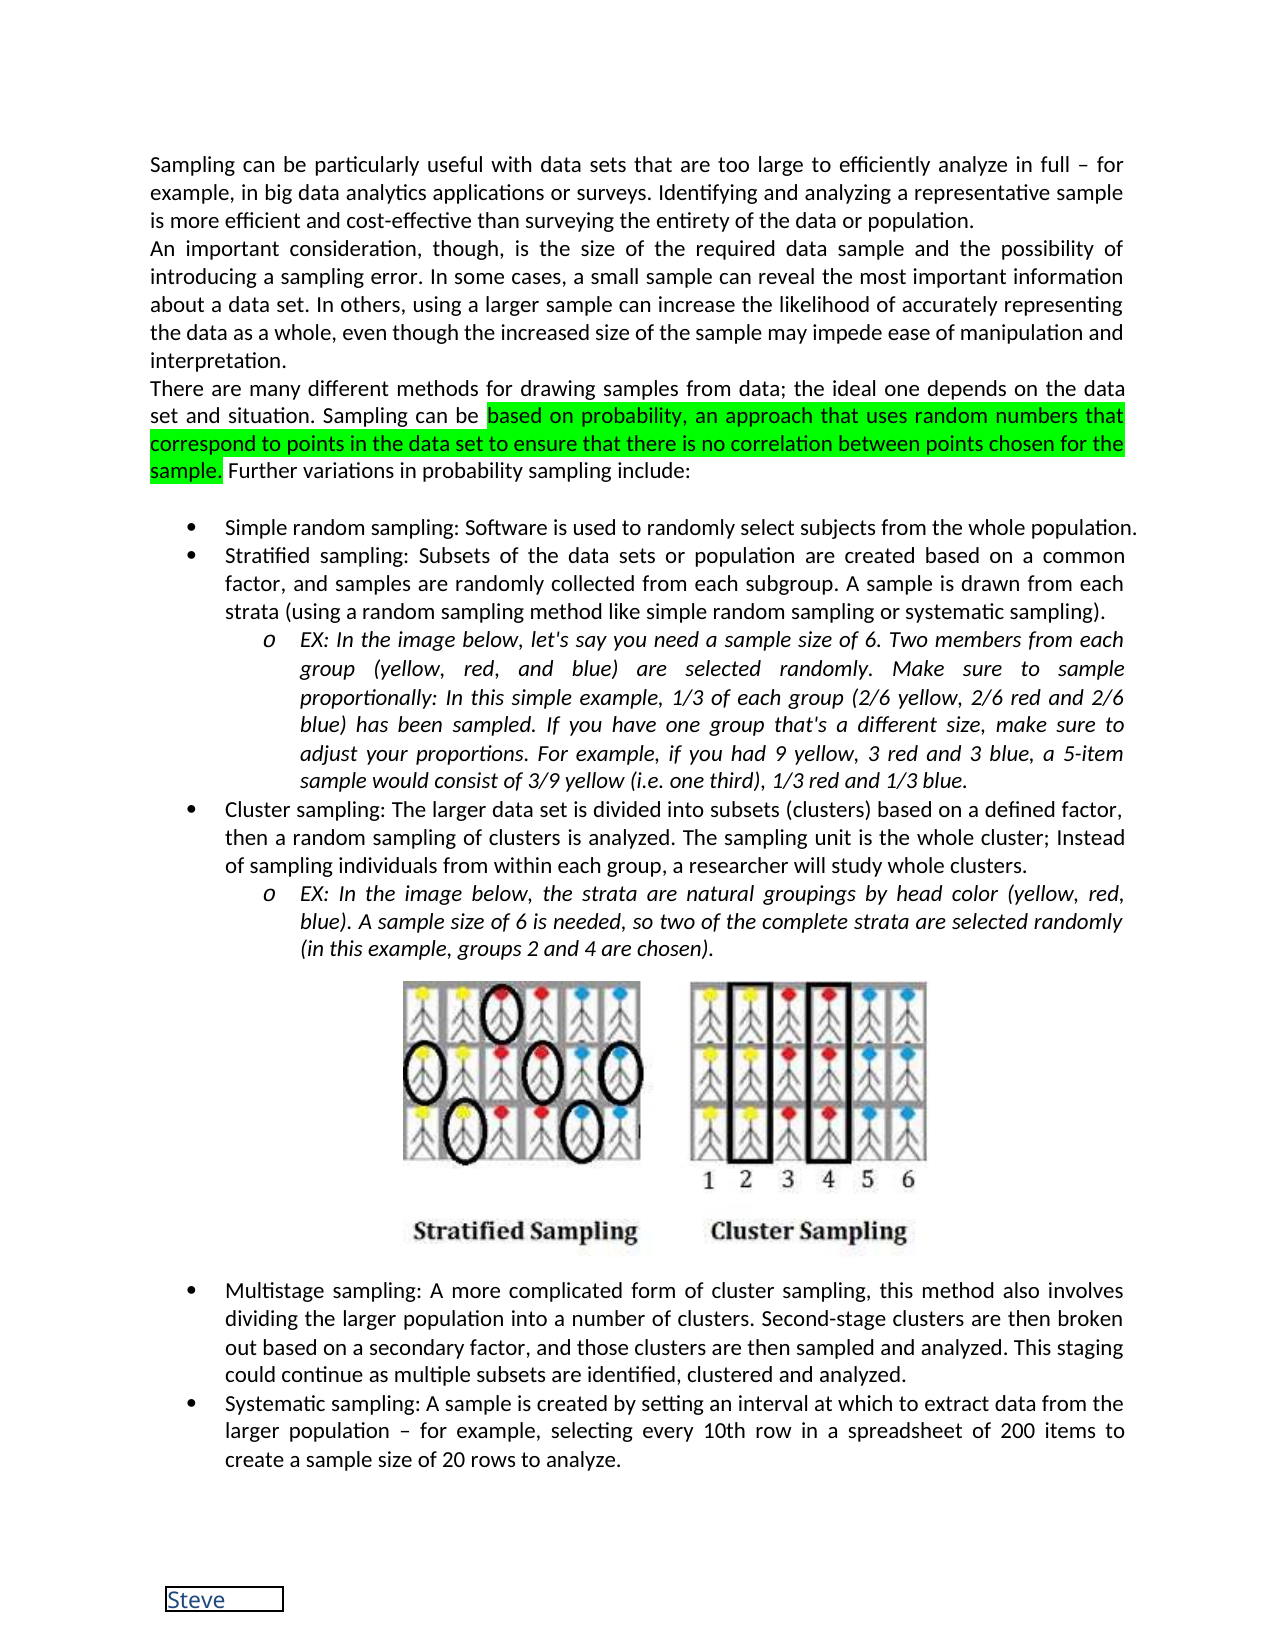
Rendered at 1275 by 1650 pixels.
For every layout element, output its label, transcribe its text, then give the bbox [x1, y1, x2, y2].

list Simple random sampling: Software is used to randomly select subjects from the whole population. [187, 513, 1246, 541]
text Sampling can be particularly useful with data sets that are too large to efficiently analyze in full – for example, in big data analytics applications or surveys. Identifying and analyzing a representative sample is more efficient and cost-effective than surveying the entirety of the data or population. [150, 150, 1126, 234]
text There are many different methods for drawing samples from data; the ideal one depends on the data set and situation. Sampling can be based on probability, an approach that uses random numbers that correspond to points in the data set to ensure that there is no correlation between points chosen for the sample. Further variations in probability sampling include: [223, 457, 1125, 484]
list Systematic sampling: A sample is created by setting an interval at which to extract data from the larger population – for example, selecting every 10th row in a spreadsheet of 200 items to create a sample size of 20 rows to analyze. [187, 1389, 1125, 1473]
picture [403, 981, 930, 1258]
text There are many different methods for drawing samples from data; the ideal one depends on the data set and situation. Sampling can be based on probability, an approach that uses random numbers that correspond to points in the data set to ensure that there is no correlation between points chosen for the sample. Further variations in probability sampling include: [150, 375, 1125, 429]
text An important consideration, though, is the size of the required data sample and the possibility of introducing a sampling error. In some cases, a small sample can reveal the most important information about a data set. In others, using a larger sample can increase the likelihood of accurately representing the data as a whole, even though the increased size of the sample may impede ease of manipulation and interpretation. [150, 234, 1125, 374]
list EX: In the image below, the strata are natural groupings by head color (yellow, red, blue). A sample size of 6 is needed, so two of the complete strata are selected randomly (in this example, groups 2 and 4 are chosen). [262, 879, 1125, 962]
list Stratified sampling: Subsets of the data sets or population are created based on a common factor, and samples are randomly collected from each subgroup. A sample is drawn from each strata (using a random sampling method like simple random sampling or systematic sampling). [187, 541, 1125, 625]
list Cluster sampling: The larger data set is divided into subsets (clusters) based on a defined factor, then a random sampling of clusters is analyzed. The sampling unit is the whole cluster; Instead of sampling individuals from within each group, a researcher will study whole clusters. [187, 795, 1125, 879]
list EX: In the image below, let's say you need a sample size of 6. Two members from each group (yellow, red, and blue) are selected randomly. Make sure to sample proportionally: In this simple example, 1/3 of each group (2/6 yellow, 2/6 red and 2/6 blue) has been sampled. If you have one group that's a different size, make sure to adjust your proportions. For example, if you had 9 yellow, 3 red and 3 blue, a 5-item sample would consist of 3/9 yellow (i.e. one third), 1/3 red and 1/3 blue. [262, 625, 1125, 795]
